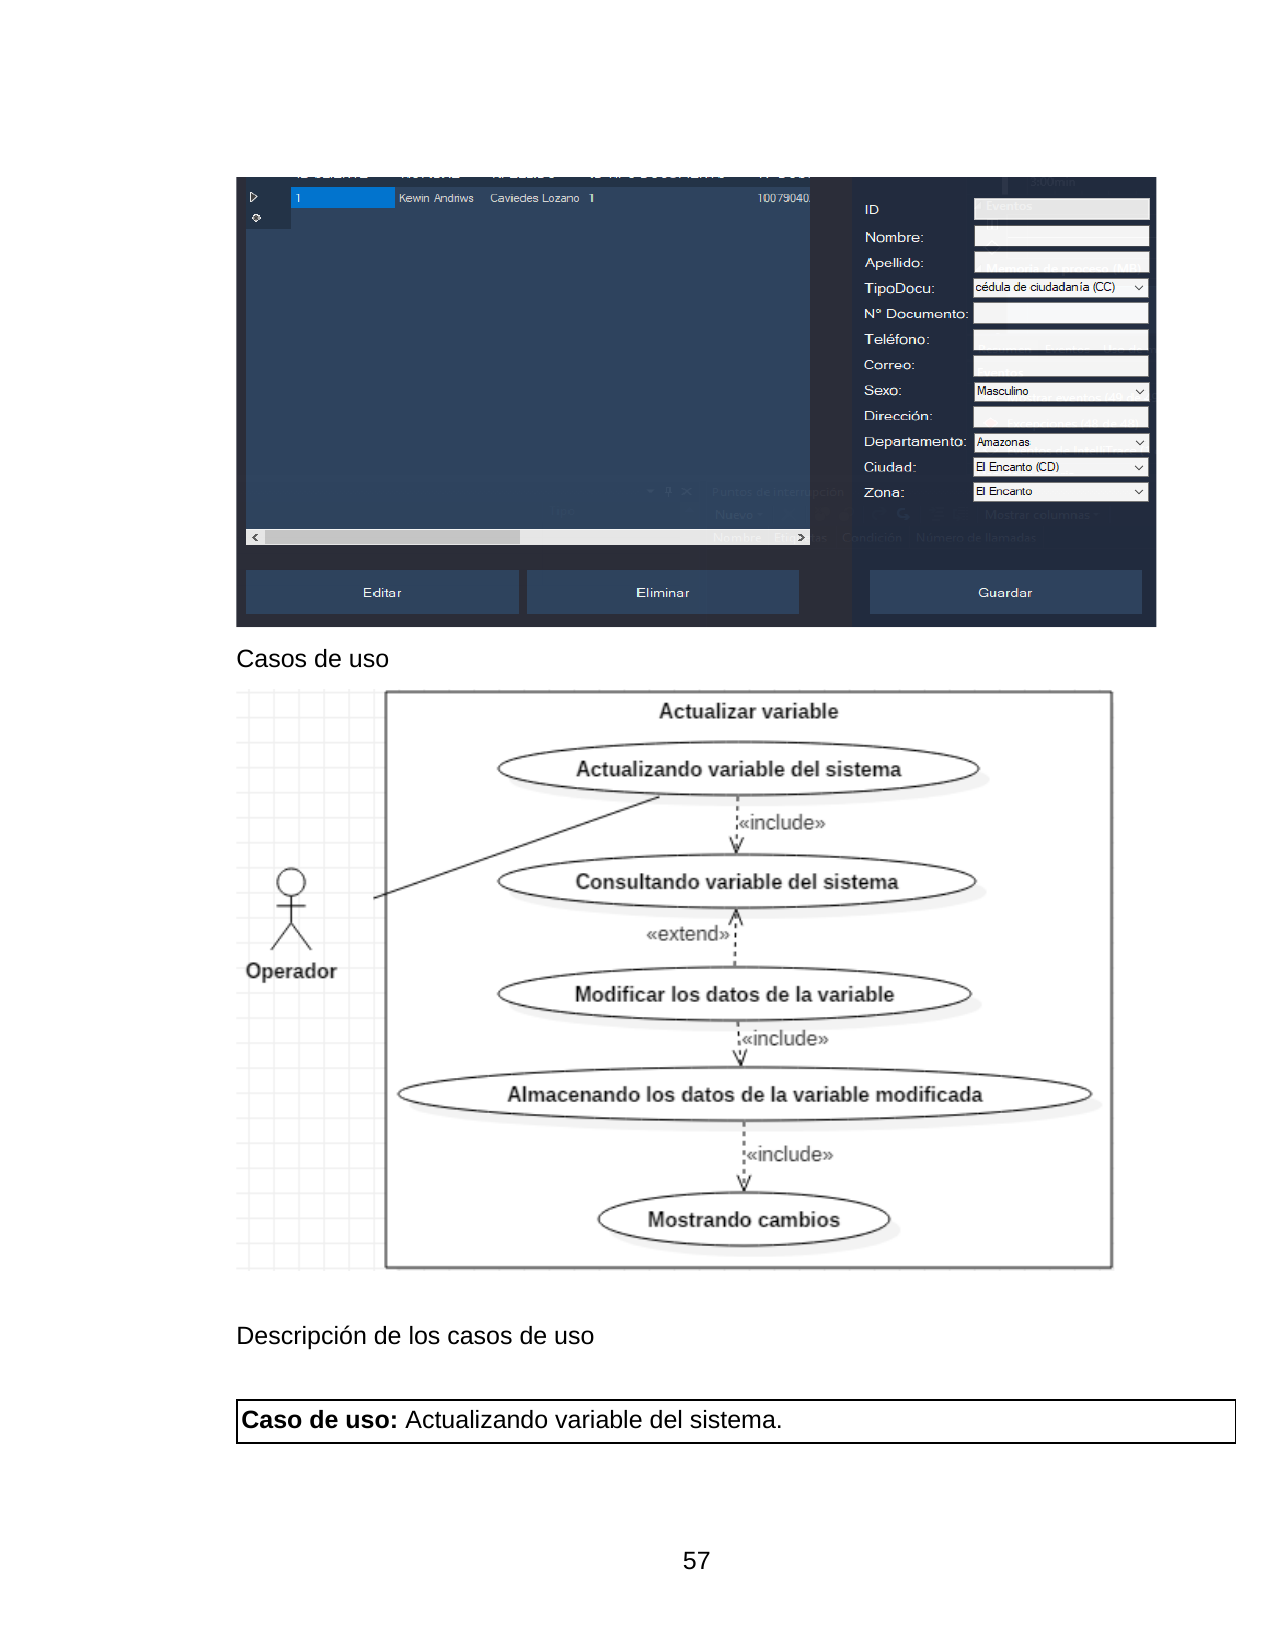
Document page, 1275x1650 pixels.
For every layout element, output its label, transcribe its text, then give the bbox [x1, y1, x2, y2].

picture [236, 689, 1115, 1271]
table_header Caso de uso: Actualizando variable del sistema. [238, 1401, 1235, 1442]
text Casos de uso [236, 644, 1157, 673]
text Descripción de los casos de uso [236, 1321, 1157, 1349]
picture [236, 177, 1157, 628]
